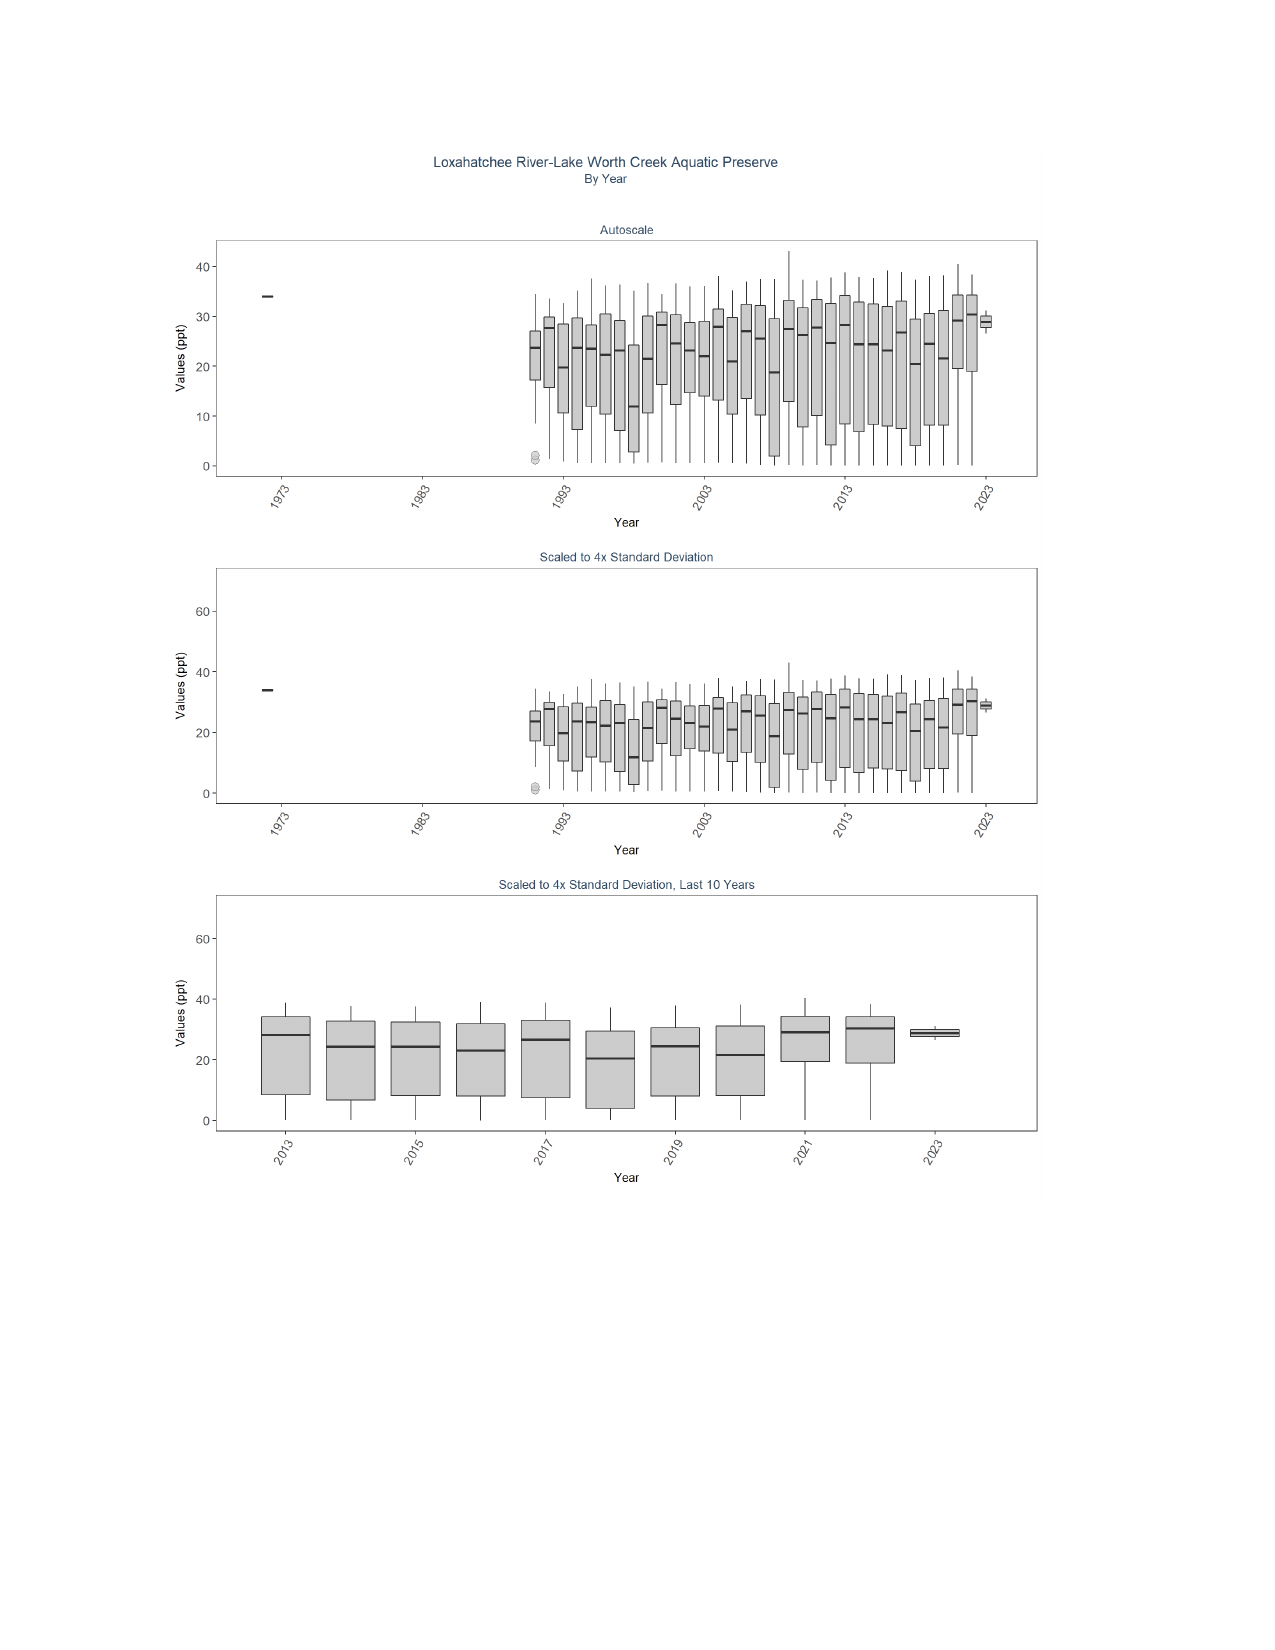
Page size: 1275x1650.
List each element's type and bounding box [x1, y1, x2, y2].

picture [168, 150, 1044, 1200]
